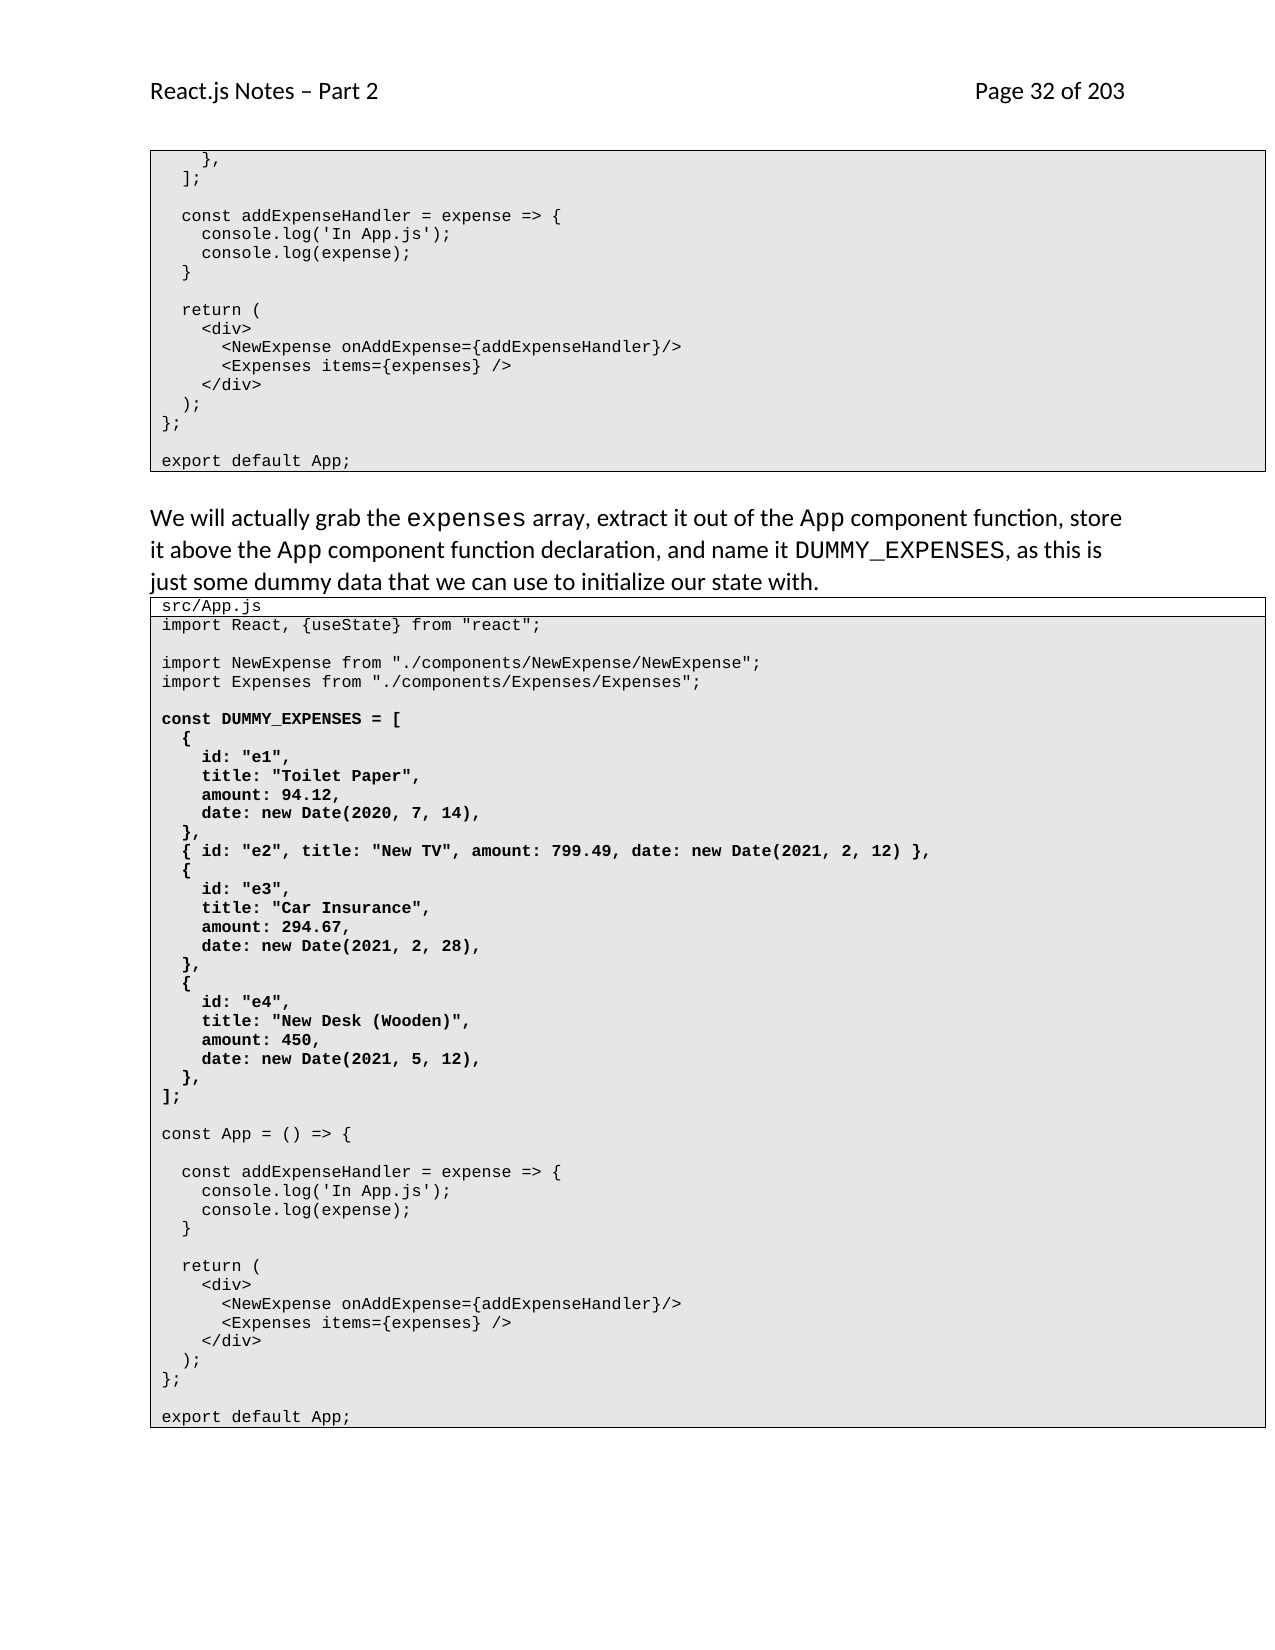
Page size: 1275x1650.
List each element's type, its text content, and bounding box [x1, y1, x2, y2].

text We will actually grab the expenses array, extract it out of the App component function, store it above the App component function declaration, and name it DUMMY_EXPENSES, as this is just some dummy data that we can use to initialize our state with. [150, 503, 1125, 597]
table_cell import React, {useState} from "react"; import NewExpense from "./components/NewExpense/NewExpense"; import Expenses from "./components/Expenses/Expenses"; const DUMMY_EXPENSES = [ { id: "e1", title: "Toilet Paper", amount: 94.12, date: new Date(2020, 7, 14), }, { id: "e2", title: "New TV", amount: 799.49, date: new Date(2021, 2, 12) }, { id: "e3", title: "Car Insurance", amount: 294.67, date: new Date(2021, 2, 28), }, { id: "e4", title: "New Desk (Wooden)", amount: 450, date: new Date(2021, 5, 12), }, ]; const App = () => { const addExpenseHandler = expense => { console.log('In App.js'); console.log(expense); } return ( <div> <NewExpense onAddExpense={addExpenseHandler}/> <Expenses items={expenses} /> </div> ); }; export default App; [151, 617, 1265, 1427]
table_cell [151, 151, 1265, 471]
table_header src/App.js [151, 598, 1265, 616]
